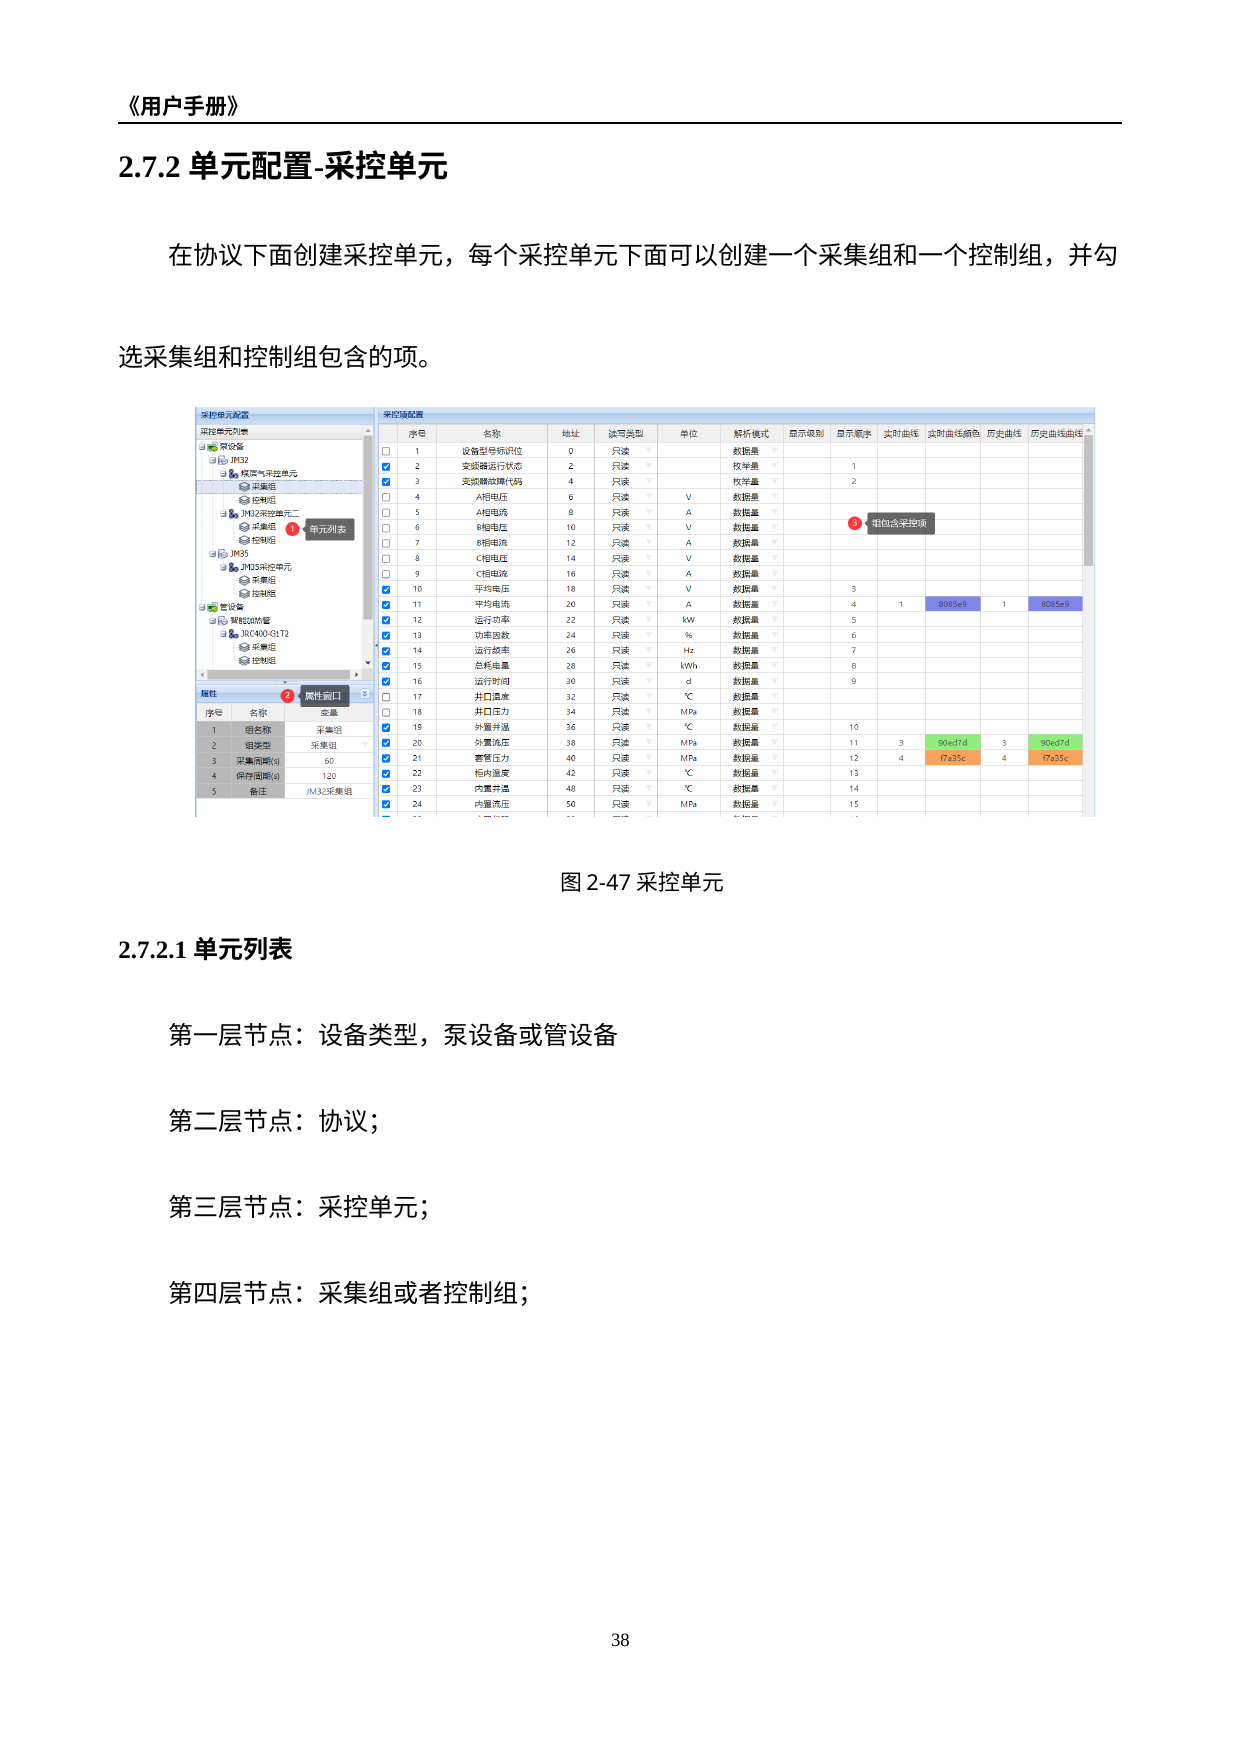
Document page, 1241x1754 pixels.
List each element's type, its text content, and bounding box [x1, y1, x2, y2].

text 图2-47 采控单元 [118, 864, 1122, 898]
subtitle 2.7.2.1 单元列表 [118, 913, 1122, 981]
text 第二层节点：协议； [118, 1086, 1122, 1153]
picture [195, 407, 1096, 817]
subtitle 2.7.2 单元配置-采控单元 [118, 129, 1122, 197]
text 第四层节点：采集组或者控制组； [118, 1258, 1122, 1326]
text 第三层节点：采控单元； [118, 1172, 1122, 1239]
text 在协议下面创建采控单元，每个采控单元下面可以创建一个采集组和一个控制组，并勾选采集组和控制组包含的项。 [118, 220, 1122, 390]
text 第一层节点：设备类型，泵设备或管设备 [118, 999, 1122, 1067]
